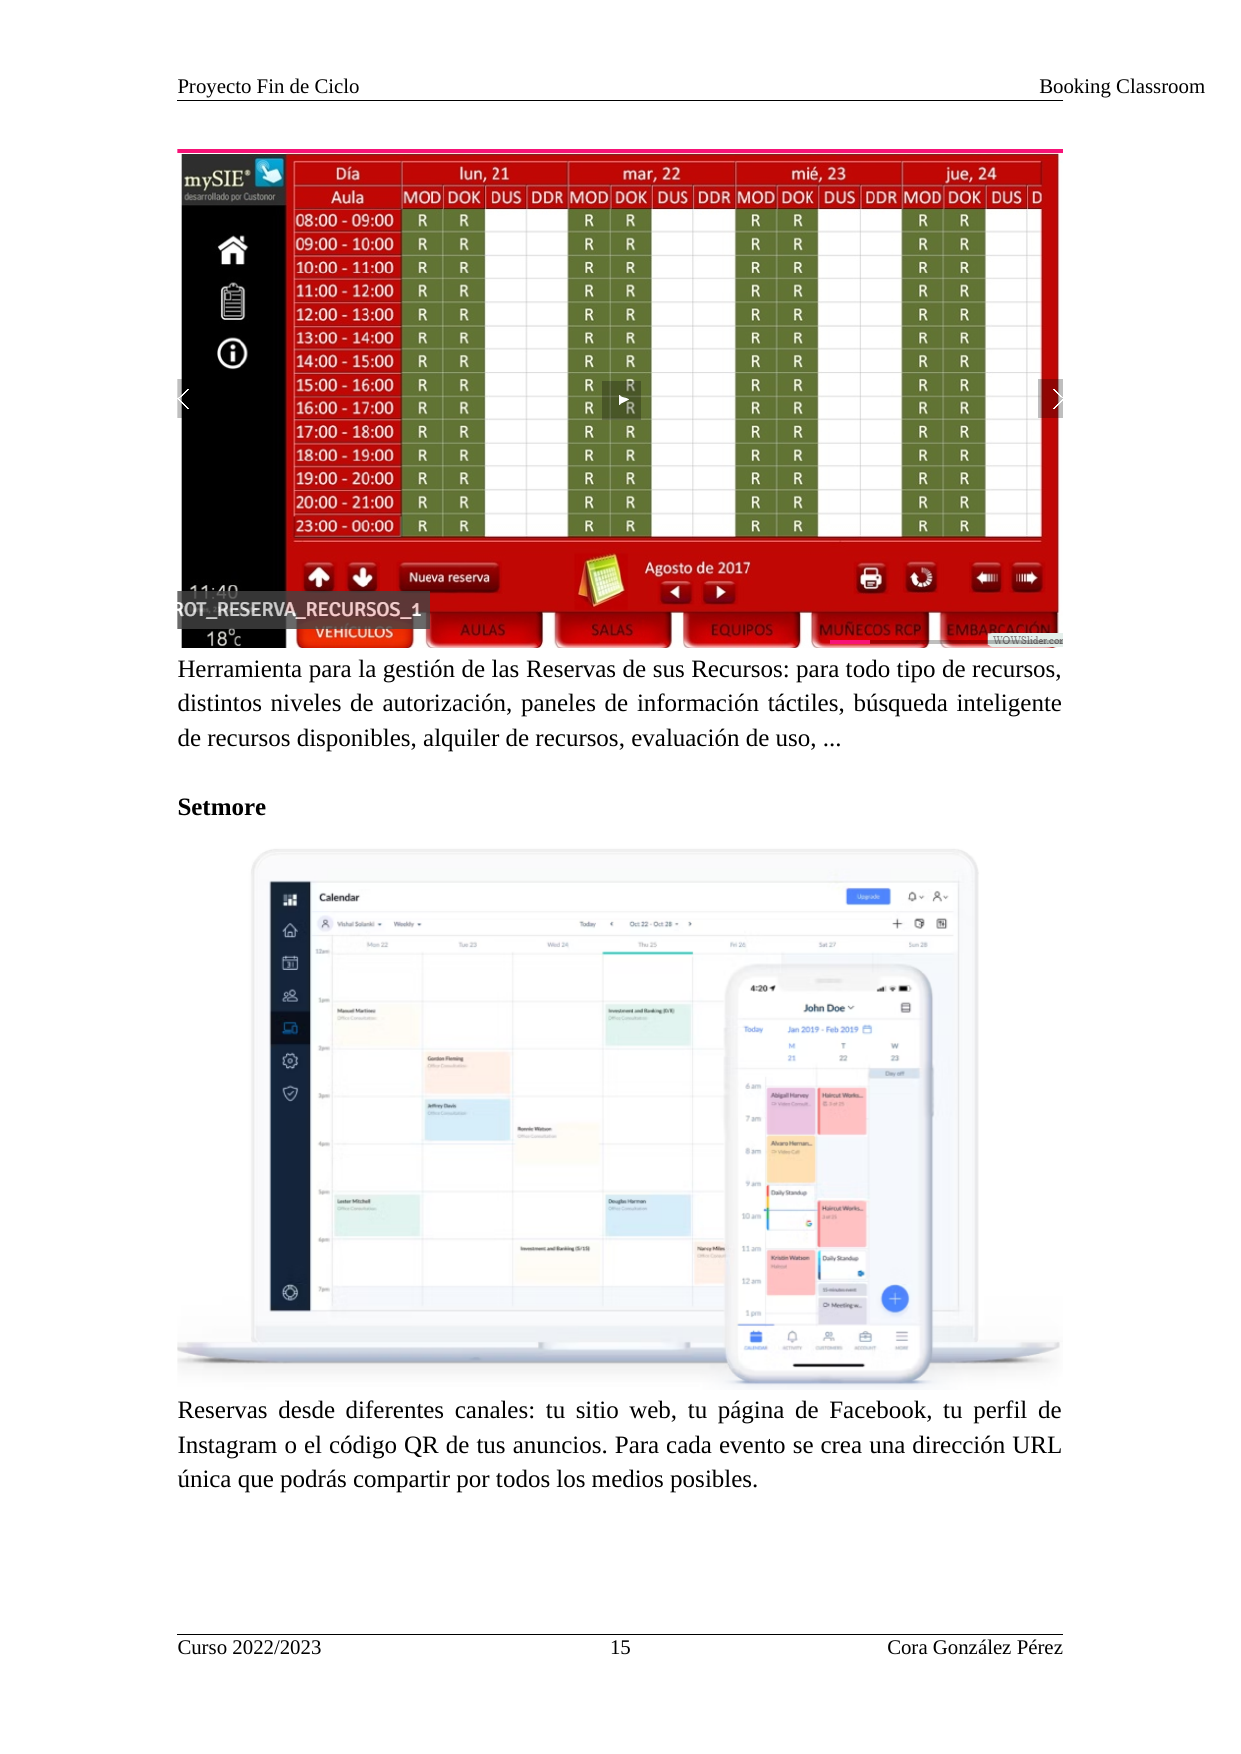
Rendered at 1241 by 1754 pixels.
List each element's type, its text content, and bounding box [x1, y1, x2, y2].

picture [177, 147, 1063, 648]
text Reservas desde diferentes canales: tu sitio web, tu página de Facebook, tu perfil de Instagram o el código QR de tus anuncios. Para cada evento se crea una dirección URL única que podrás compartir por todos los medios posibles. [177, 1395, 1063, 1493]
picture [177, 826, 1063, 1390]
text Herramienta para la gestión de las Reservas de sus Recursos: para todo tipo de recursos, distintos niveles de autorización, paneles de información táctiles, búsqueda inteligente de recursos disponibles, alquiler de recursos, evaluación de uso, ... [177, 654, 1063, 751]
text Setmore [177, 792, 1063, 820]
